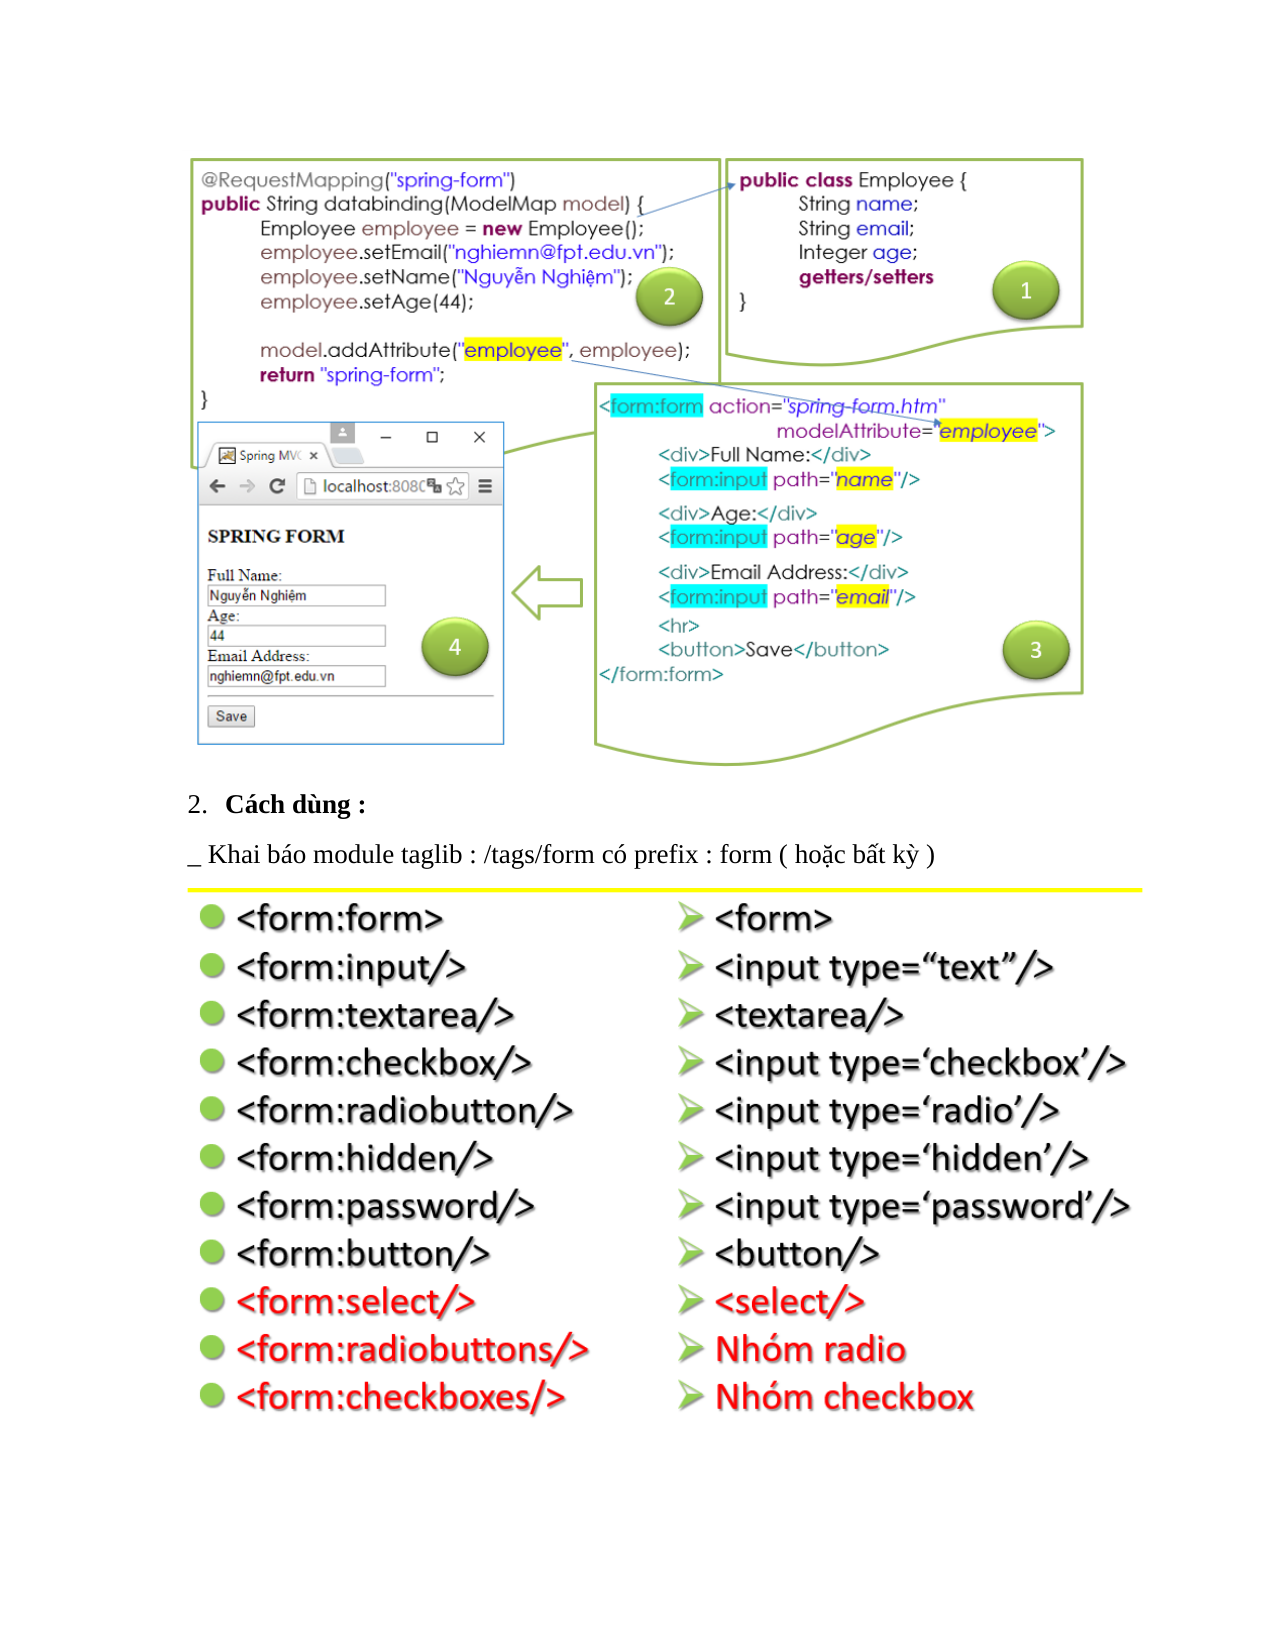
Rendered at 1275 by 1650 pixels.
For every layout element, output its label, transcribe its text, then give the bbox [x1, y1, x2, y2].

picture [187, 888, 1163, 1461]
picture [150, 150, 1125, 769]
text _ Khai báo module taglib : /tags/form có prefix : form ( hoặc bất kỳ ) [187, 838, 1125, 869]
list Cách dùng : [187, 788, 1125, 819]
